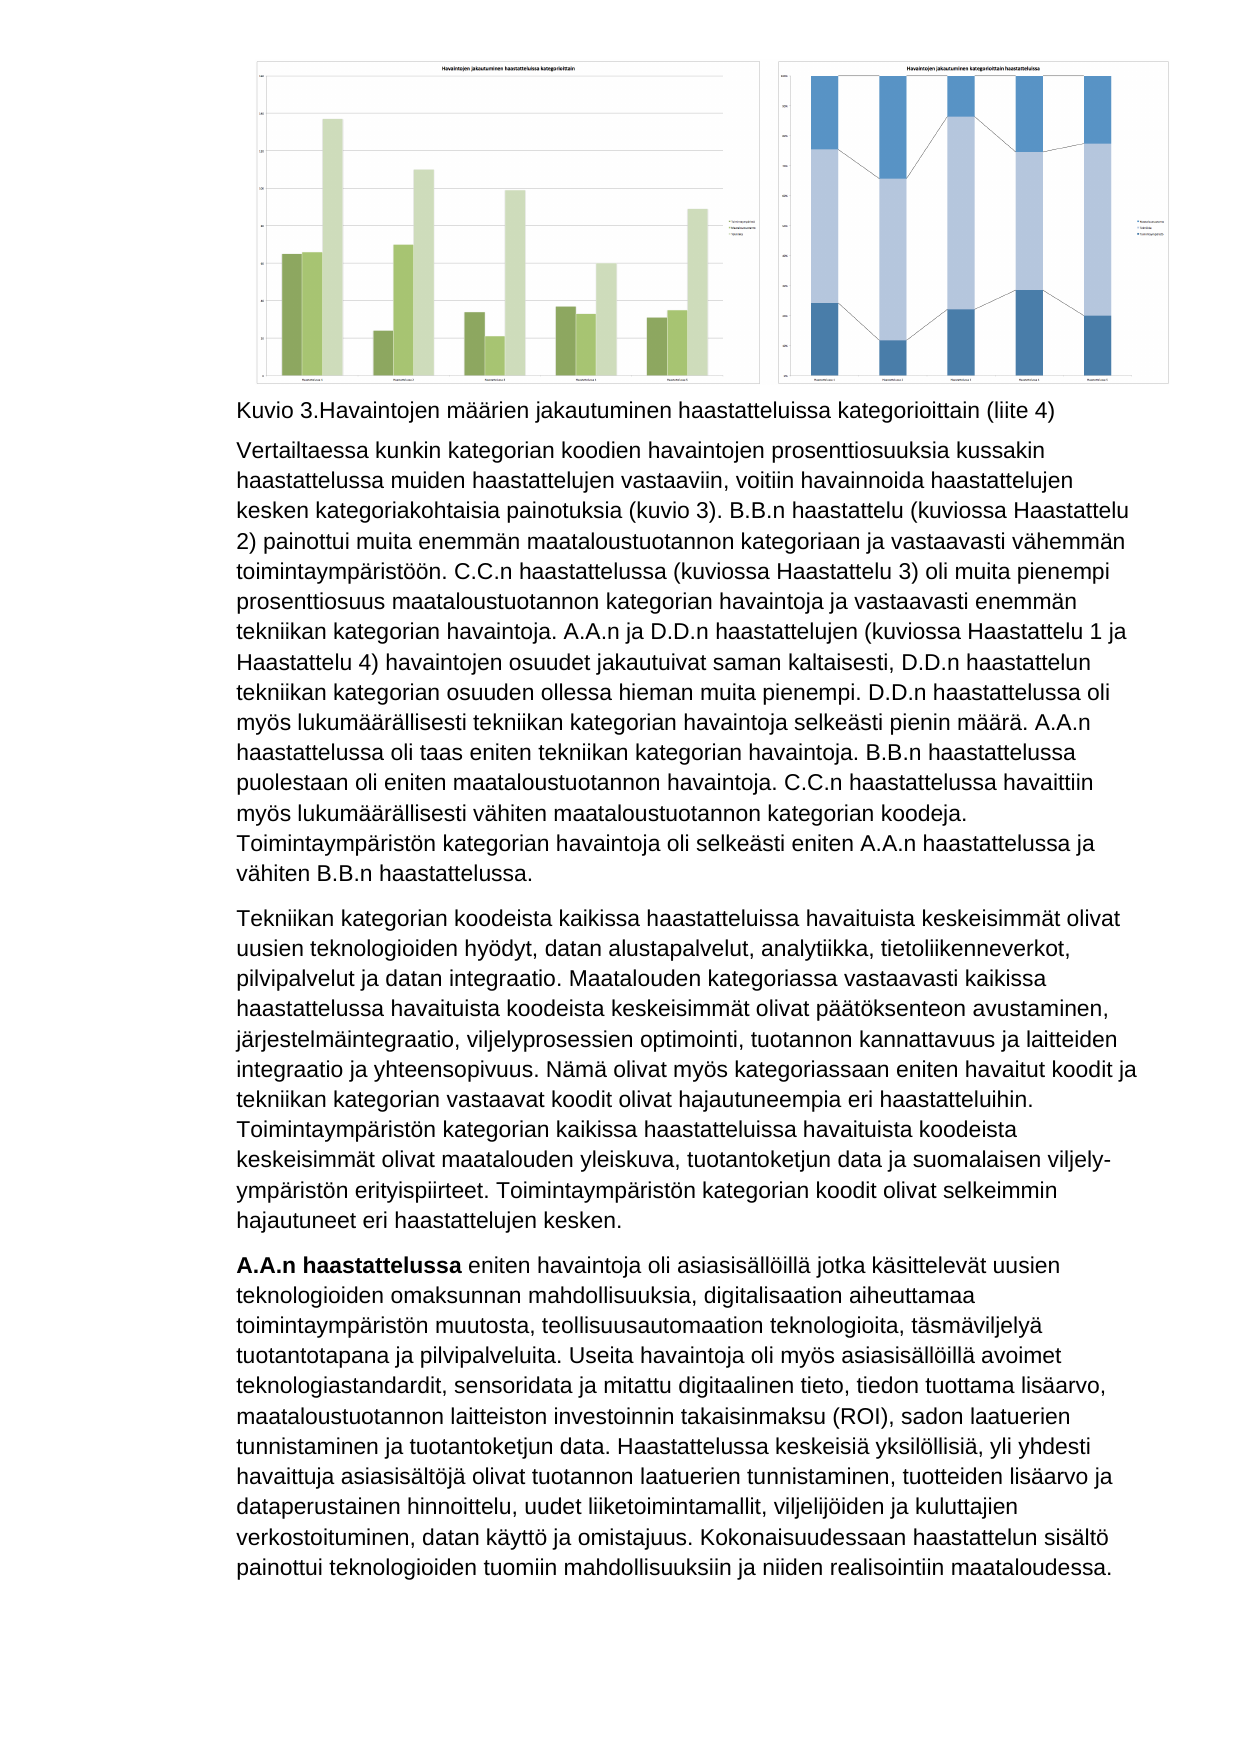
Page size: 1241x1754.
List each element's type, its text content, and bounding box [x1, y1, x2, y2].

text Vertailtaessa kunkin kategorian koodien havaintojen prosenttiosuuksia kussakin haastattelussa muiden haastattelujen vastaaviin, voitiin havainnoida haastattelujen kesken kategoriakohtaisia painotuksia (kuvio 3). B.B.n haastattelu (kuviossa Haastattelu 2) painottui muita enemmän maataloustuotannon kategoriaan ja vastaavasti vähemmän toimintaympäristöön. C.C.n haastattelussa (kuviossa Haastattelu 3) oli muita pienempi prosenttiosuus maataloustuotannon kategorian havaintoja ja vastaavasti enemmän tekniikan kategorian havaintoja. A.A.n ja D.D.n haastattelujen (kuviossa Haastattelu 1 ja Haastattelu 4) havaintojen osuudet jakautuivat saman kaltaisesti, D.D.n haastattelun tekniikan kategorian osuuden ollessa hieman muita pienempi. D.D.n haastattelussa oli myös lukumäärällisesti tekniikan kategorian havaintoja selkeästi pienin määrä. A.A.n haastattelussa oli taas eniten tekniikan kategorian havaintoja. B.B.n haastattelussa puolestaan oli eniten maataloustuotannon havaintoja. C.C.n haastattelussa havaittiin myös lukumäärällisesti vähiten maataloustuotannon kategorian koodeja. Toimintaympäristön kategorian havaintoja oli selkeästi eniten A.A.n haastattelussa ja vähiten B.B.n haastattelussa. [236, 437, 1152, 886]
text Tekniikan kategorian koodeista kaikissa haastatteluissa havaituista keskeisimmät olivat uusien teknologioiden hyödyt, datan alustapalvelut, analytiikka, tietoliikenneverkot, pilvipalvelut ja datan integraatio. Maatalouden kategoriassa vastaavasti kaikissa haastattelussa havaituista koodeista keskeisimmät olivat päätöksenteon avustaminen, järjestelmäintegraatio, viljelyprosessien optimointi, tuotannon kannattavuus ja laitteiden integraatio ja yhteensopivuus. Nämä olivat myös kategoriassaan eniten havaitut koodit ja tekniikan kategorian vastaavat koodit olivat hajautuneempia eri haastatteluihin. Toimintaympäristön kategorian kaikissa haastatteluissa havaituista koodeista keskeisimmät olivat maatalouden yleiskuva, tuotantoketjun data ja suomalaisen viljely-ympäristön erityispiirteet. Toimintaympäristön kategorian koodit olivat selkeimmin hajautuneet eri haastattelujen kesken. [236, 905, 1152, 1233]
text A.A.n haastattelussa eniten havaintoja oli asiasisällöillä jotka käsittelevät uusien teknologioiden omaksunnan mahdollisuuksia, digitalisaation aiheuttamaa toimintaympäristön muutosta, teollisuusautomaation teknologioita, täsmäviljelyä tuotantotapana ja pilvipalveluita. Useita havaintoja oli myös asiasisällöillä avoimet teknologiastandardit, sensoridata ja mitattu digitaalinen tieto, tiedon tuottama lisäarvo, maataloustuotannon laitteiston investoinnin takaisinmaksu (ROI), sadon laatuerien tunnistaminen ja tuotantoketjun data. Haastattelussa keskeisiä yksilöllisiä, yli yhdesti havaittuja asiasisältöjä olivat tuotannon laatuerien tunnistaminen, tuotteiden lisäarvo ja dataperustainen hinnoittelu, uudet liiketoimintamallit, viljelijöiden ja kuluttajien verkostoituminen, datan käyttö ja omistajuus. Kokonaisuudessaan haastattelun sisältö painottui teknologioiden tuomiin mahdollisuuksiin ja niiden realisointiin maataloudessa. [236, 1252, 1152, 1580]
picture [255, 59, 1171, 385]
